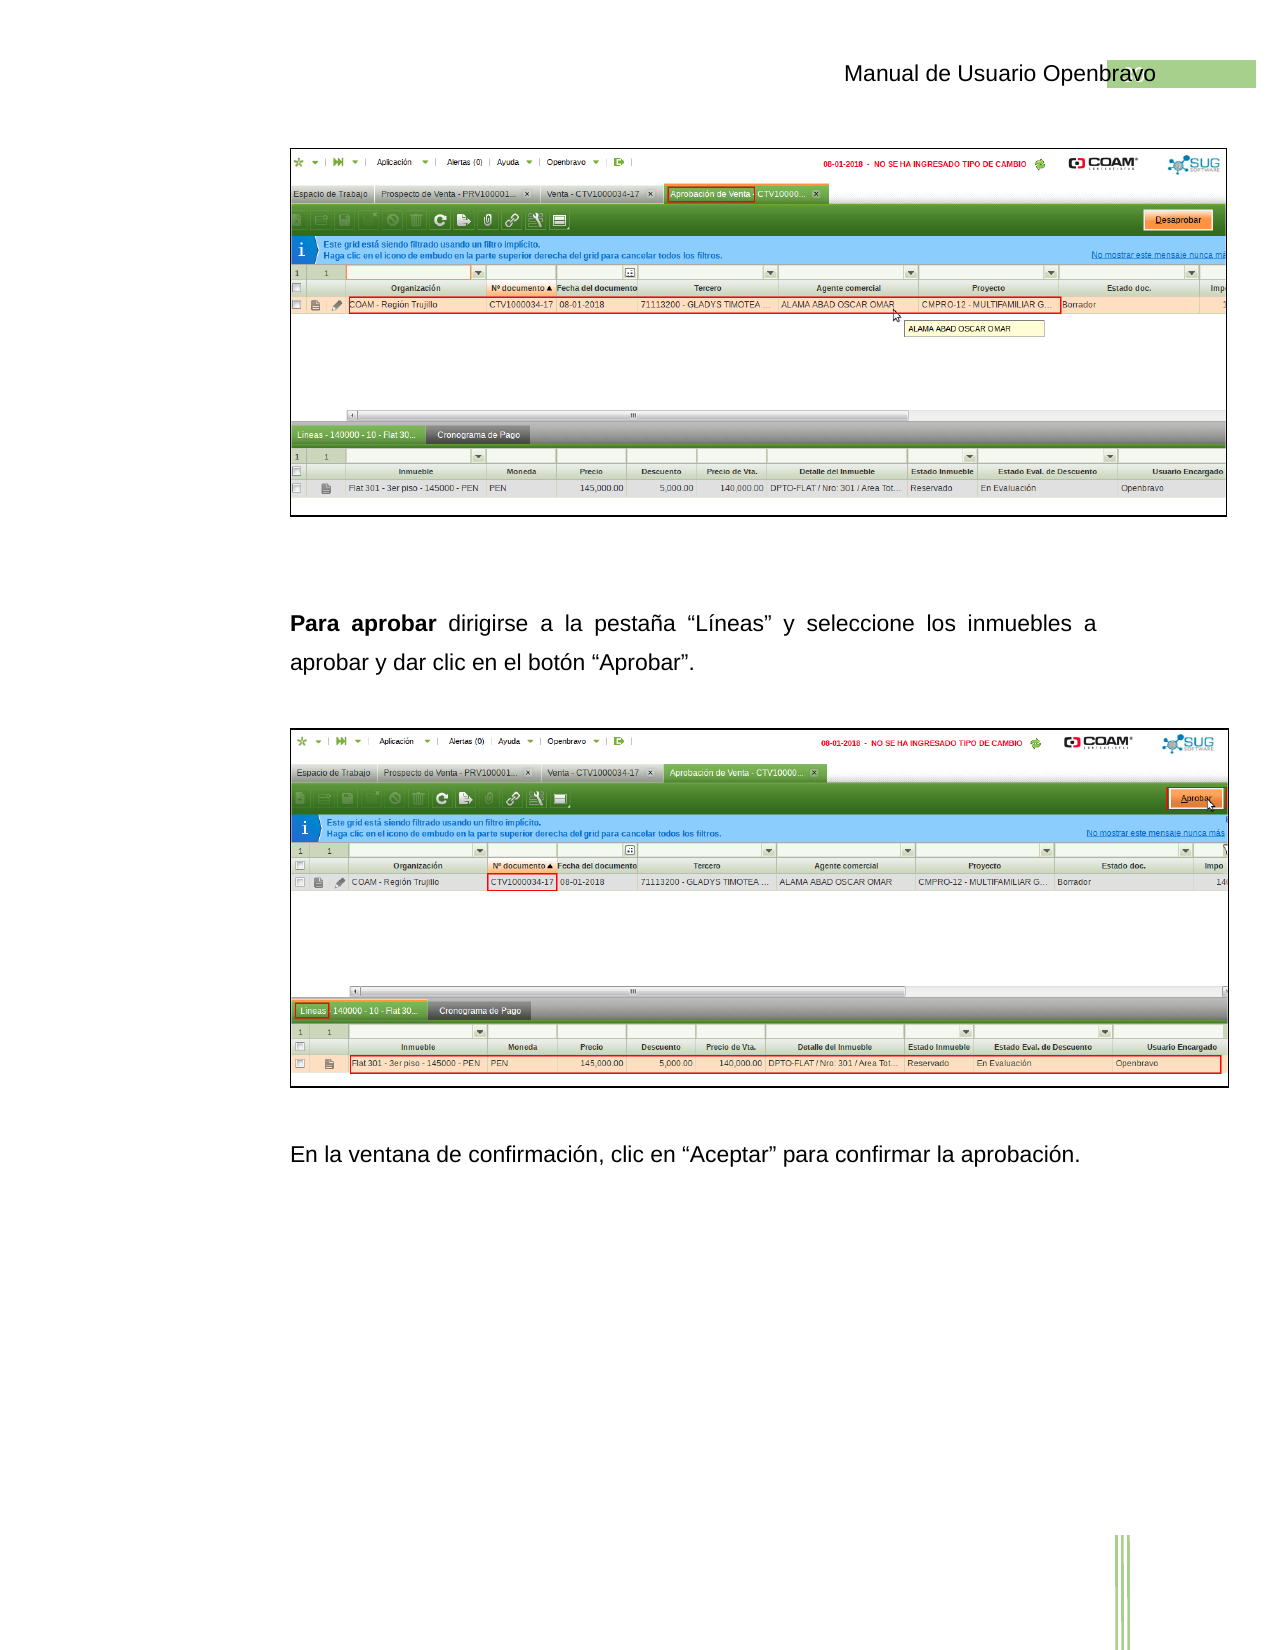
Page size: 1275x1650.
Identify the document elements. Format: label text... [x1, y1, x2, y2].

picture [291, 149, 1226, 515]
picture [291, 730, 1228, 1086]
text Para aprobar dirigirse a la pestaña “Líneas” y seleccione los inmuebles a aprobar y dar clic en el botón “Aprobar”. [290, 609, 1098, 675]
text En la ventana de confirmación, clic en “Aceptar” para confirmar la aprobación. [290, 1141, 1098, 1167]
